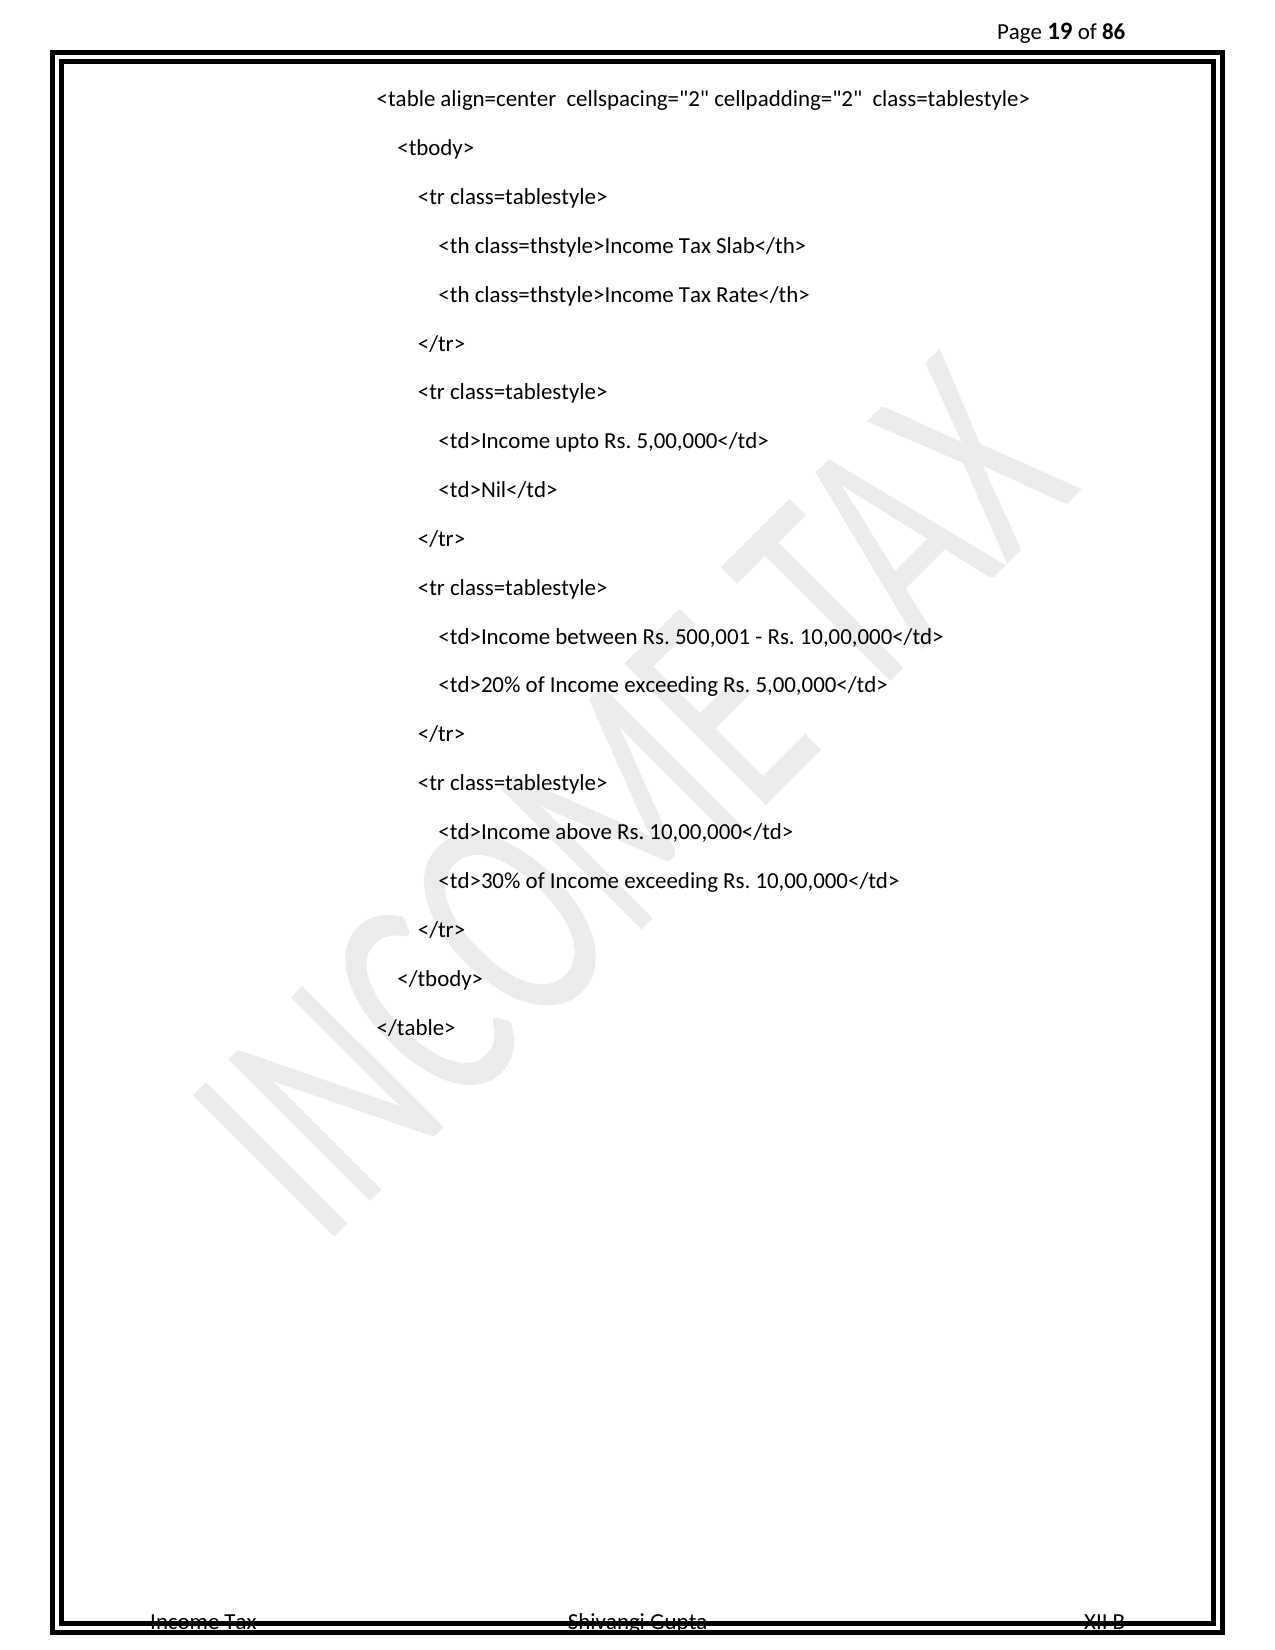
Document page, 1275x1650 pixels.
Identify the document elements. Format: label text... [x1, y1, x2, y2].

text <td>20% of Income exceeding Rs. 5,00,000</td> [150, 671, 1125, 699]
text </tr> [150, 719, 1125, 747]
text <td>Income above Rs. 10,00,000</td> [150, 817, 1125, 845]
text <td>Income between Rs. 500,001 - Rs. 10,00,000</td> [150, 622, 1125, 650]
text <tr class=tablestyle> [150, 573, 1125, 601]
text <tbody> [150, 133, 1125, 161]
text </tbody> [150, 964, 1125, 992]
text </tr> [150, 915, 1125, 943]
text </tr> [150, 329, 1125, 357]
text <tr class=tablestyle> [150, 768, 1125, 796]
text <td>30% of Income exceeding Rs. 10,00,000</td> [150, 866, 1125, 894]
text </tr> [150, 524, 1125, 552]
text <tr class=tablestyle> [150, 377, 1125, 406]
text <td>Income upto Rs. 5,00,000</td> [150, 426, 1125, 454]
text </table> [150, 1013, 1125, 1041]
text <th class=thstyle>Income Tax Slab</th> [150, 231, 1125, 259]
text <table align=center cellspacing="2" cellpadding="2" class=tablestyle> [150, 84, 1125, 112]
text <td>Nil</td> [150, 475, 1125, 503]
text <th class=thstyle>Income Tax Rate</th> [150, 280, 1125, 308]
text <tr class=tablestyle> [150, 182, 1125, 210]
